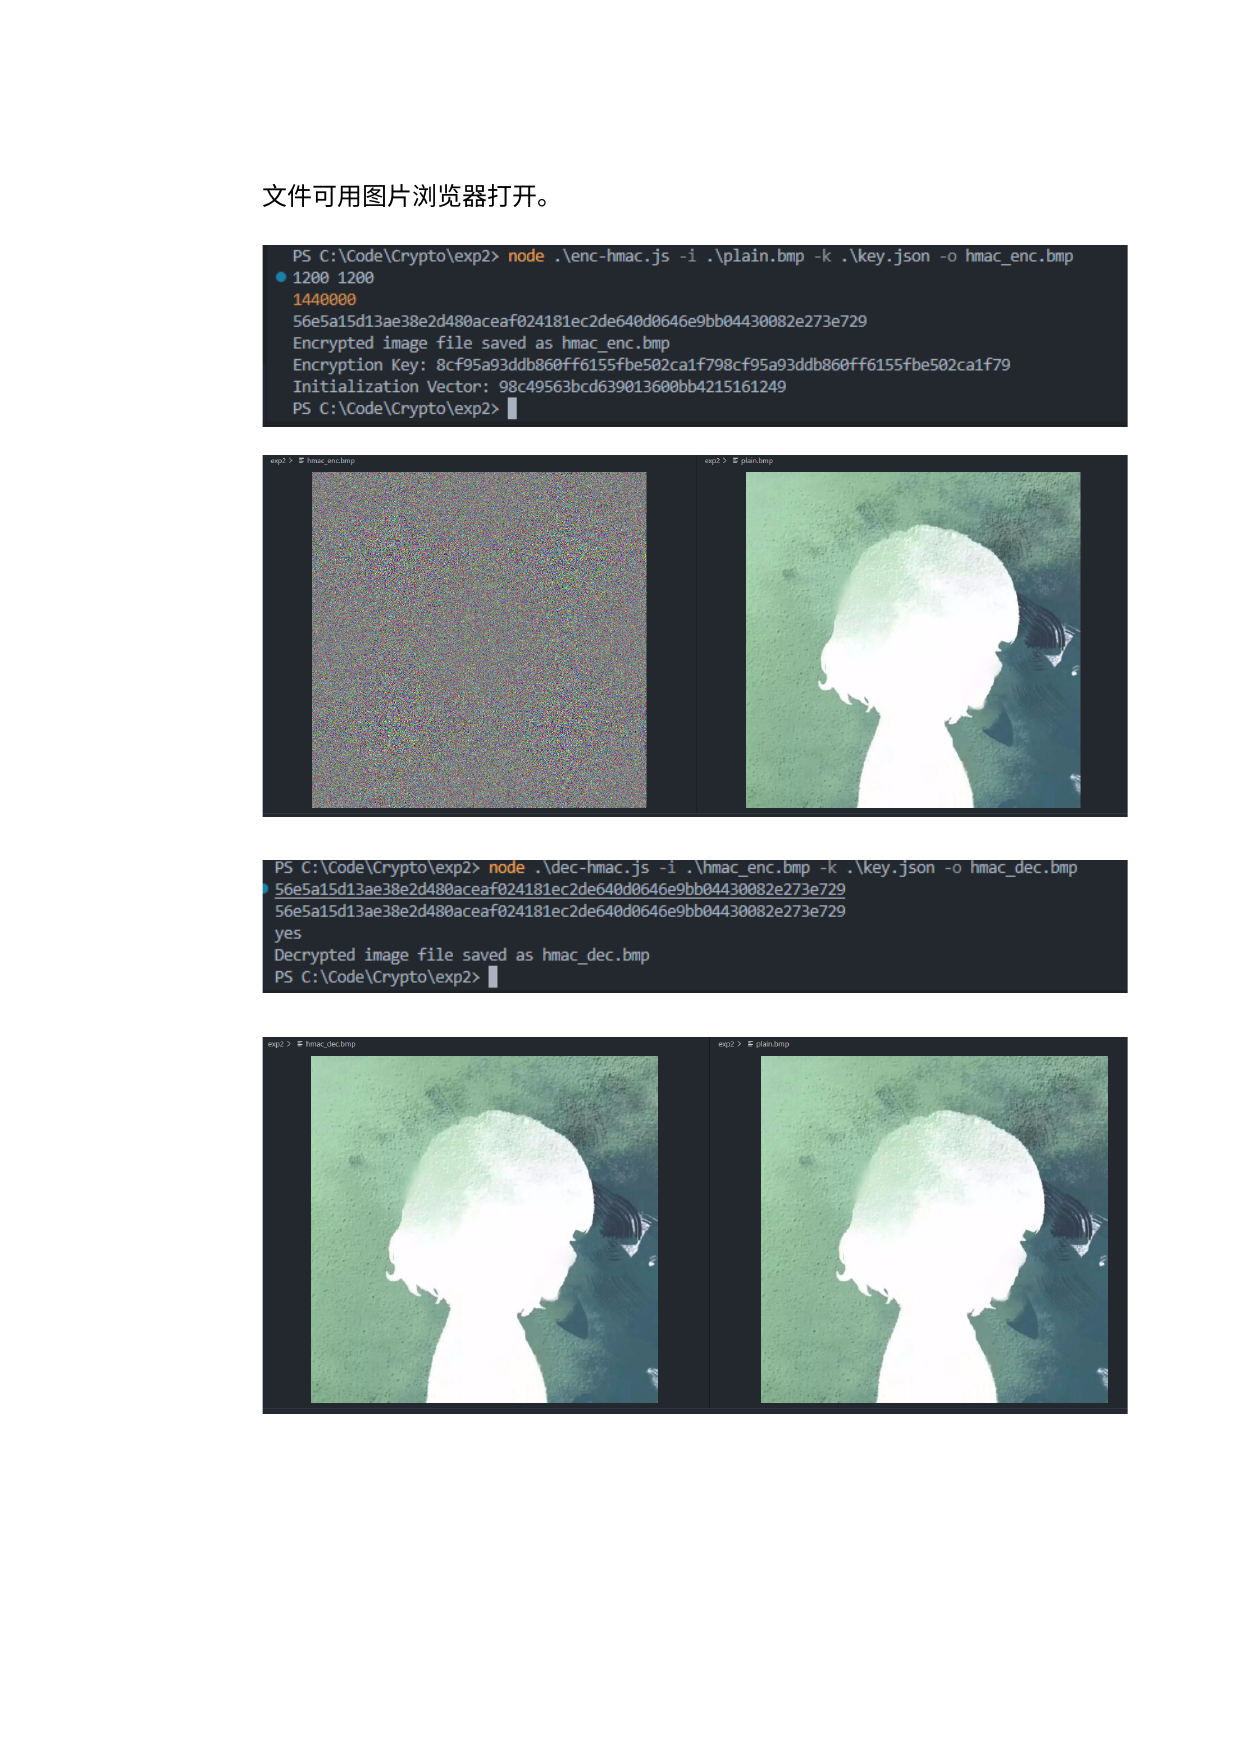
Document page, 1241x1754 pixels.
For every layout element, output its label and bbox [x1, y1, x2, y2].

picture [262, 860, 1128, 993]
picture [262, 245, 1128, 427]
picture [262, 455, 1128, 817]
picture [262, 1037, 1128, 1414]
list [262, 162, 1053, 227]
